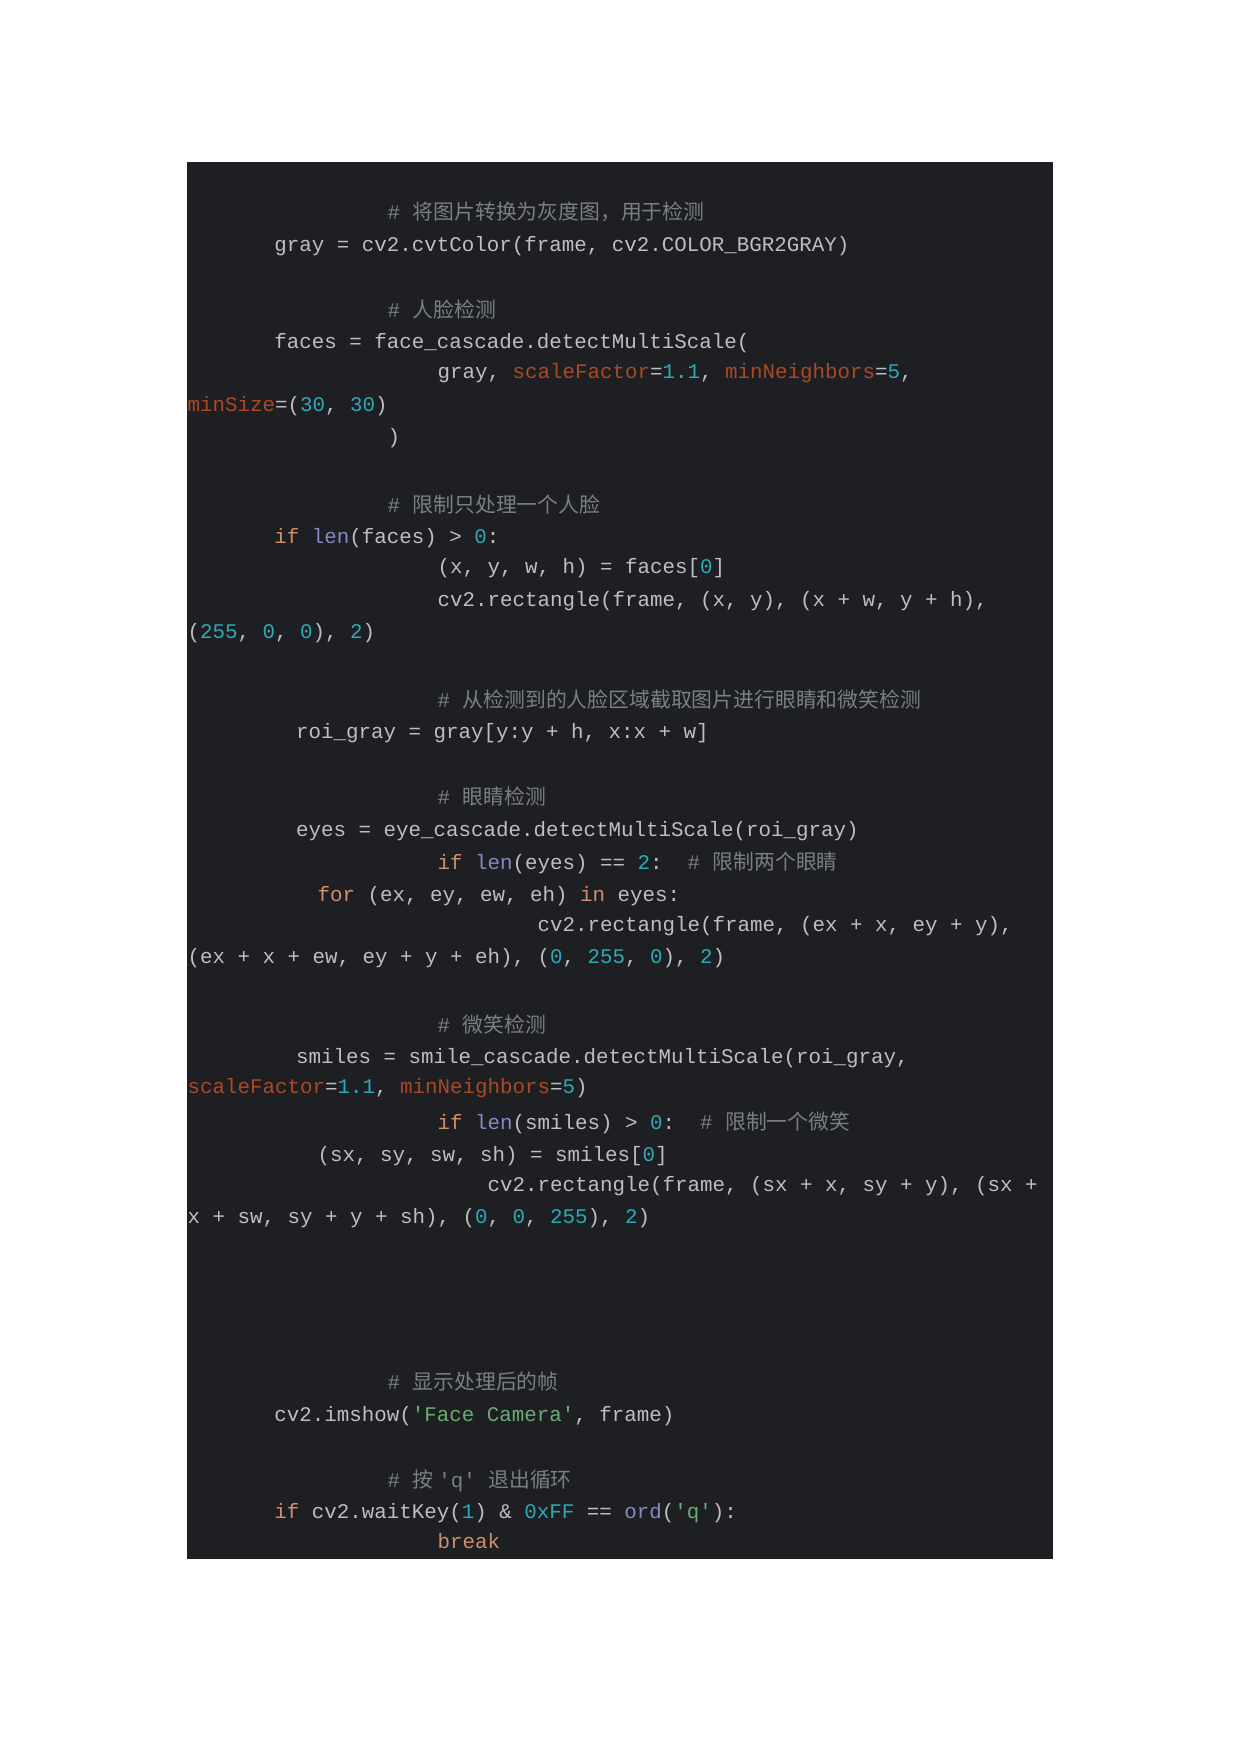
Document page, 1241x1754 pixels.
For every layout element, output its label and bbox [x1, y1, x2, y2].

text [187, 162, 1053, 1559]
